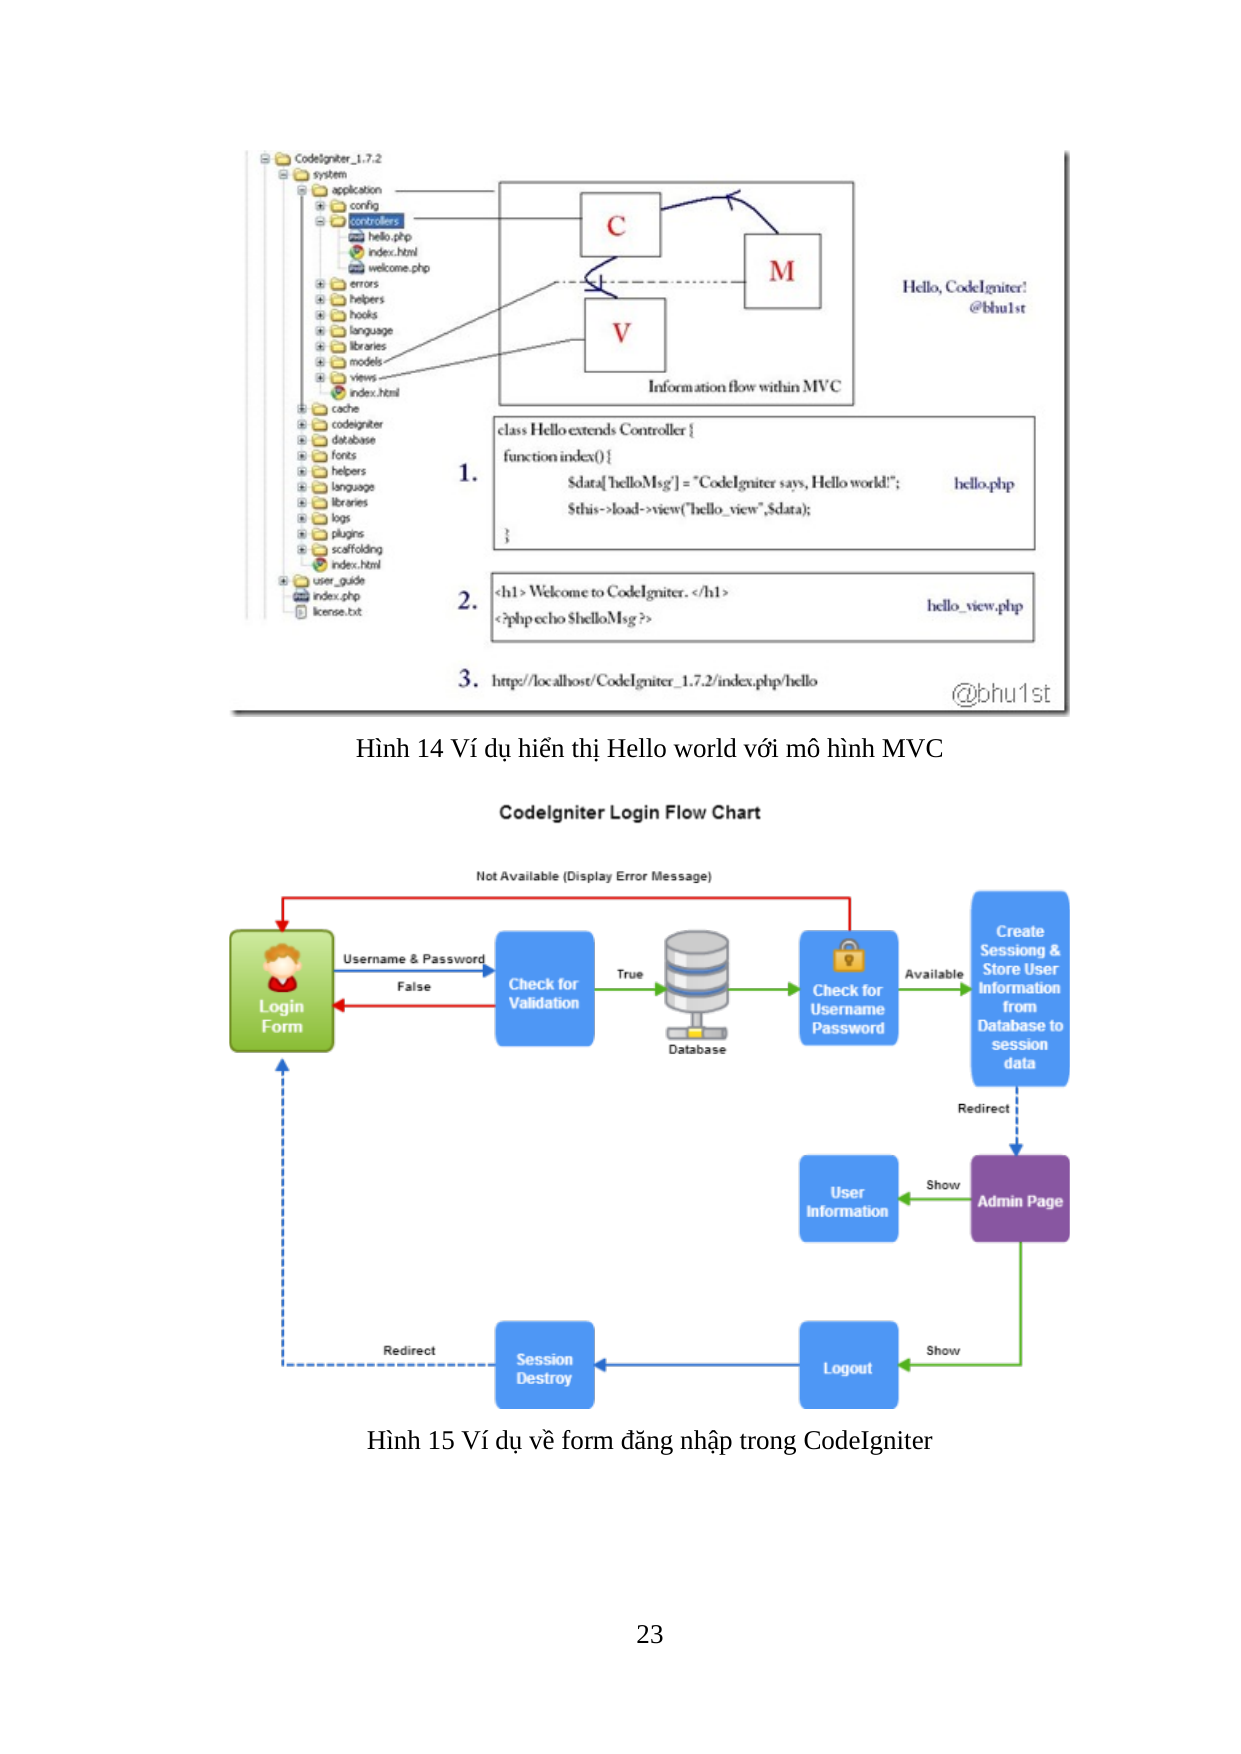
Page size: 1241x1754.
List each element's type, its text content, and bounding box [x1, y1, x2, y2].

picture [229, 150, 1070, 717]
picture [229, 799, 1070, 1409]
text Hình 14 Ví dụ hiển thị Hello world với mô hình MVC [209, 732, 1090, 763]
text Hình 15 Ví dụ về form đăng nhập trong CodeIgniter [209, 1424, 1090, 1456]
